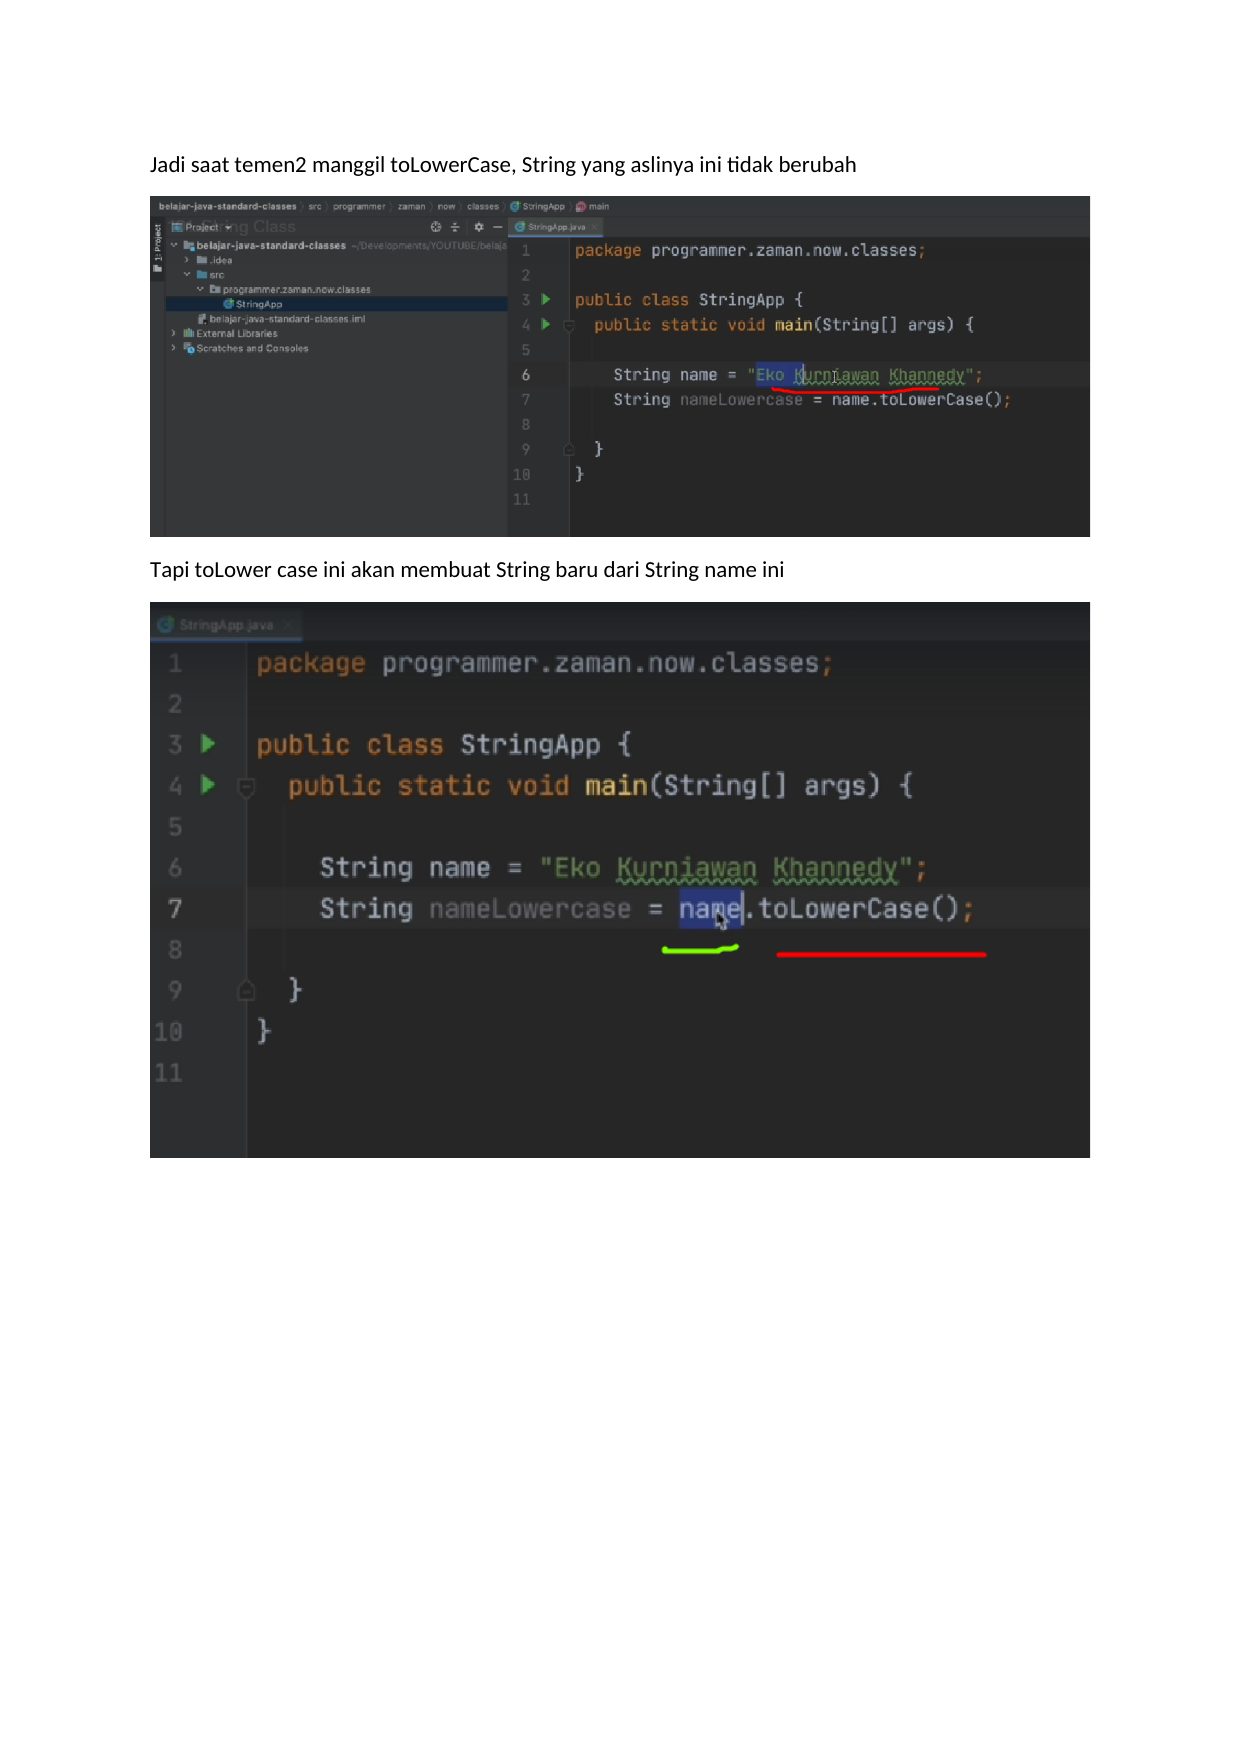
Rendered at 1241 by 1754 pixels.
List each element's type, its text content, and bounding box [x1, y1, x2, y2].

text Jadi saat temen2 manggil toLowerCase, String yang aslinya ini tidak berubah [150, 150, 1090, 178]
picture [150, 196, 1091, 537]
text Tapi toLower case ini akan membuat String baru dari String name ini [150, 555, 1090, 583]
picture [150, 602, 1091, 1158]
